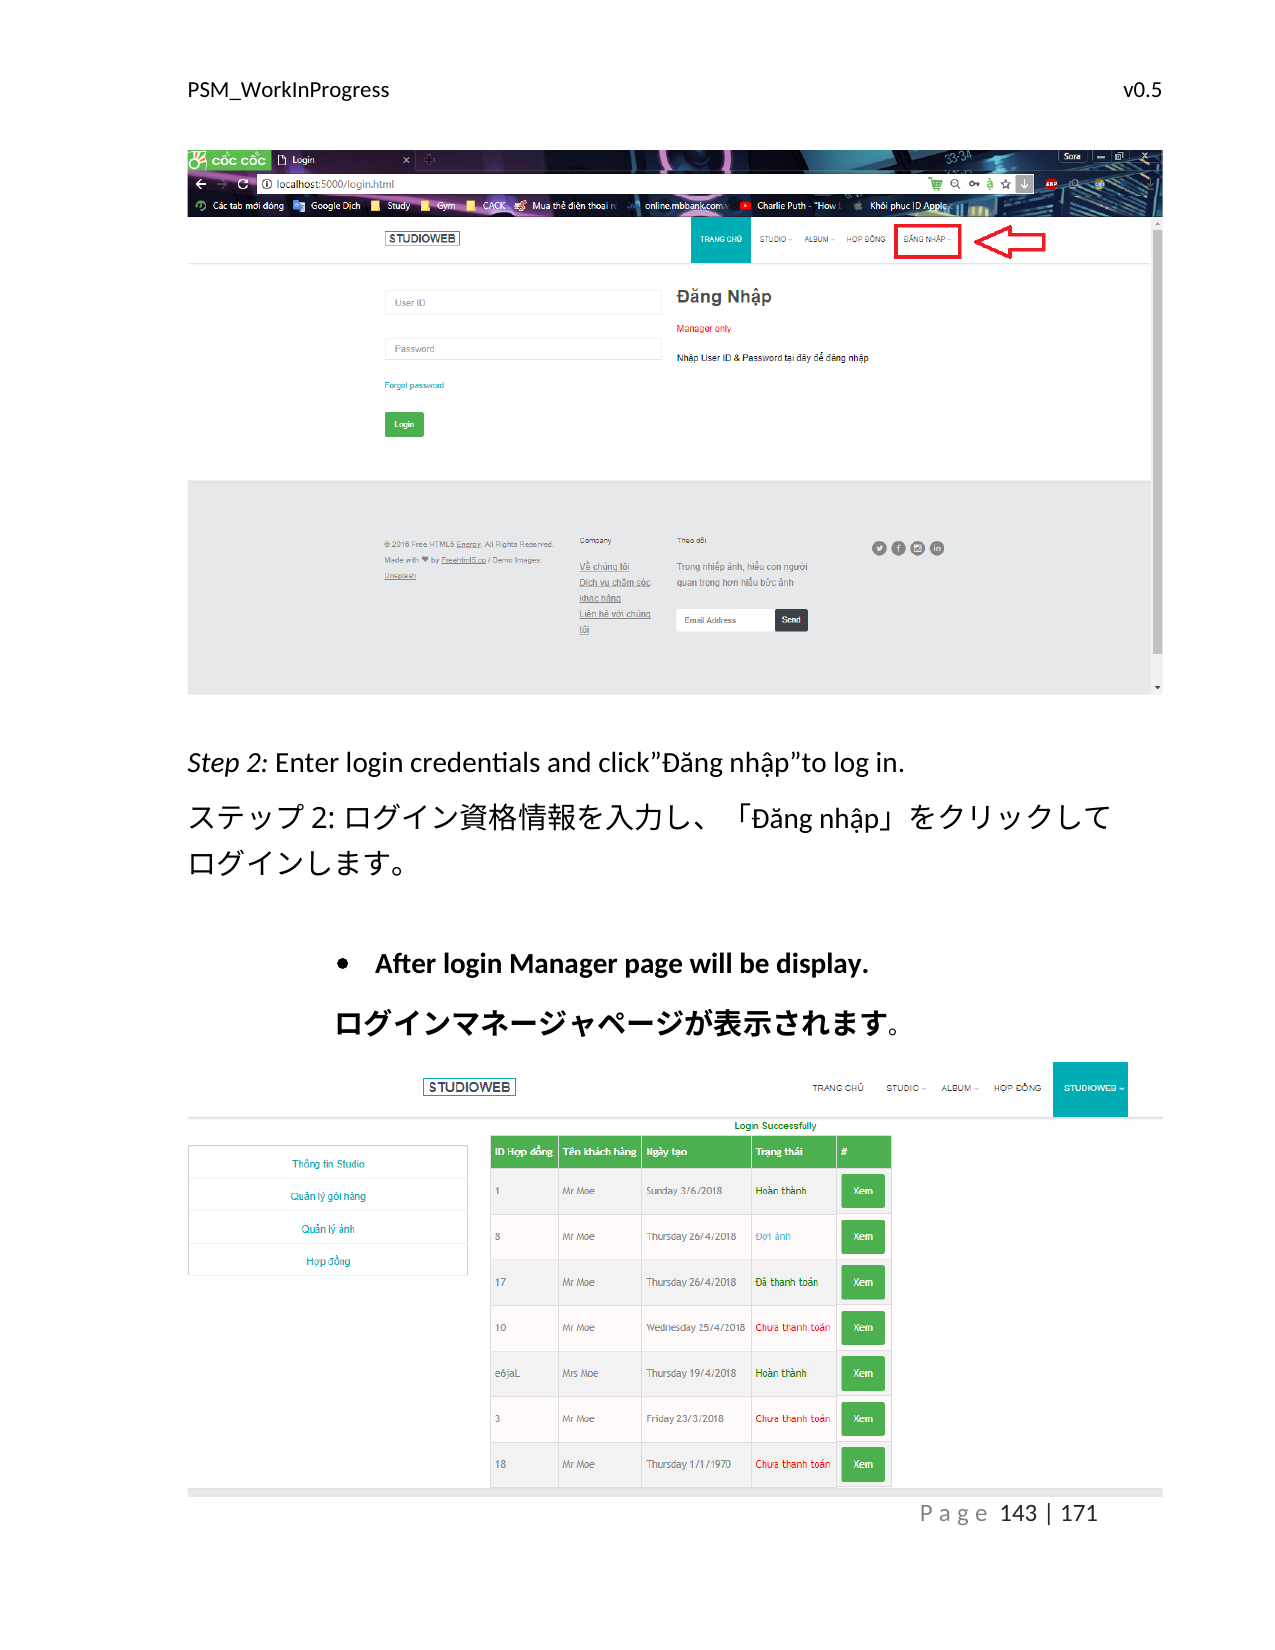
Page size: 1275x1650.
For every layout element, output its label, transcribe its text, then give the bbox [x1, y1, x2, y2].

text Step 2: Enter login credentials and click”Đăng nhập”to log in. [187, 744, 1125, 779]
text ログインマネージャページが表示されます。 [261, 1000, 1125, 1043]
picture [187, 150, 1163, 725]
text ステップ 2: ログイン資格情報を入力し、「Đăng nhập」をクリックしてログインします。 [187, 794, 1125, 883]
picture [187, 1062, 1163, 1497]
list After login Manager page will be display. [337, 945, 1125, 981]
